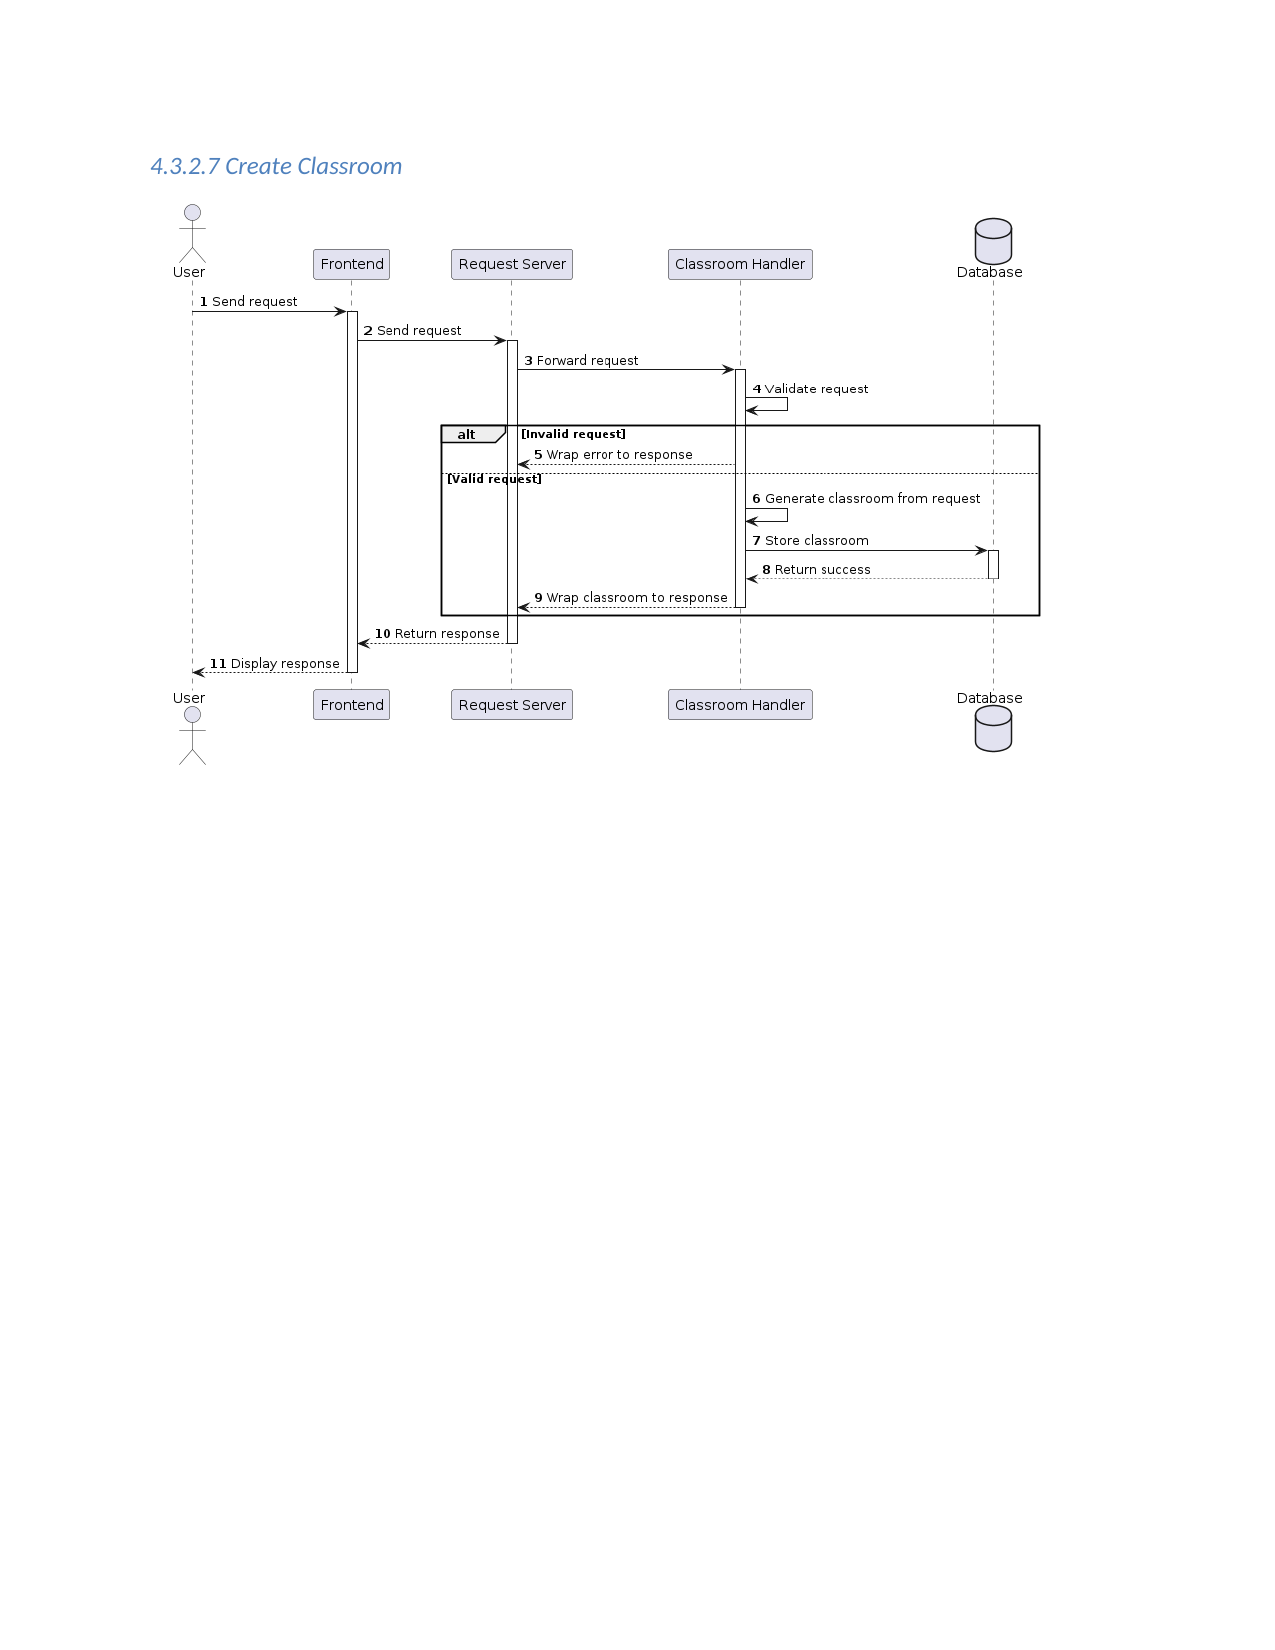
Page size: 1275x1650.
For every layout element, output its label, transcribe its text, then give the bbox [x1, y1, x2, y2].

picture [168, 199, 1044, 769]
subtitle 4.3.2.7 Create Classroom [150, 150, 1125, 181]
